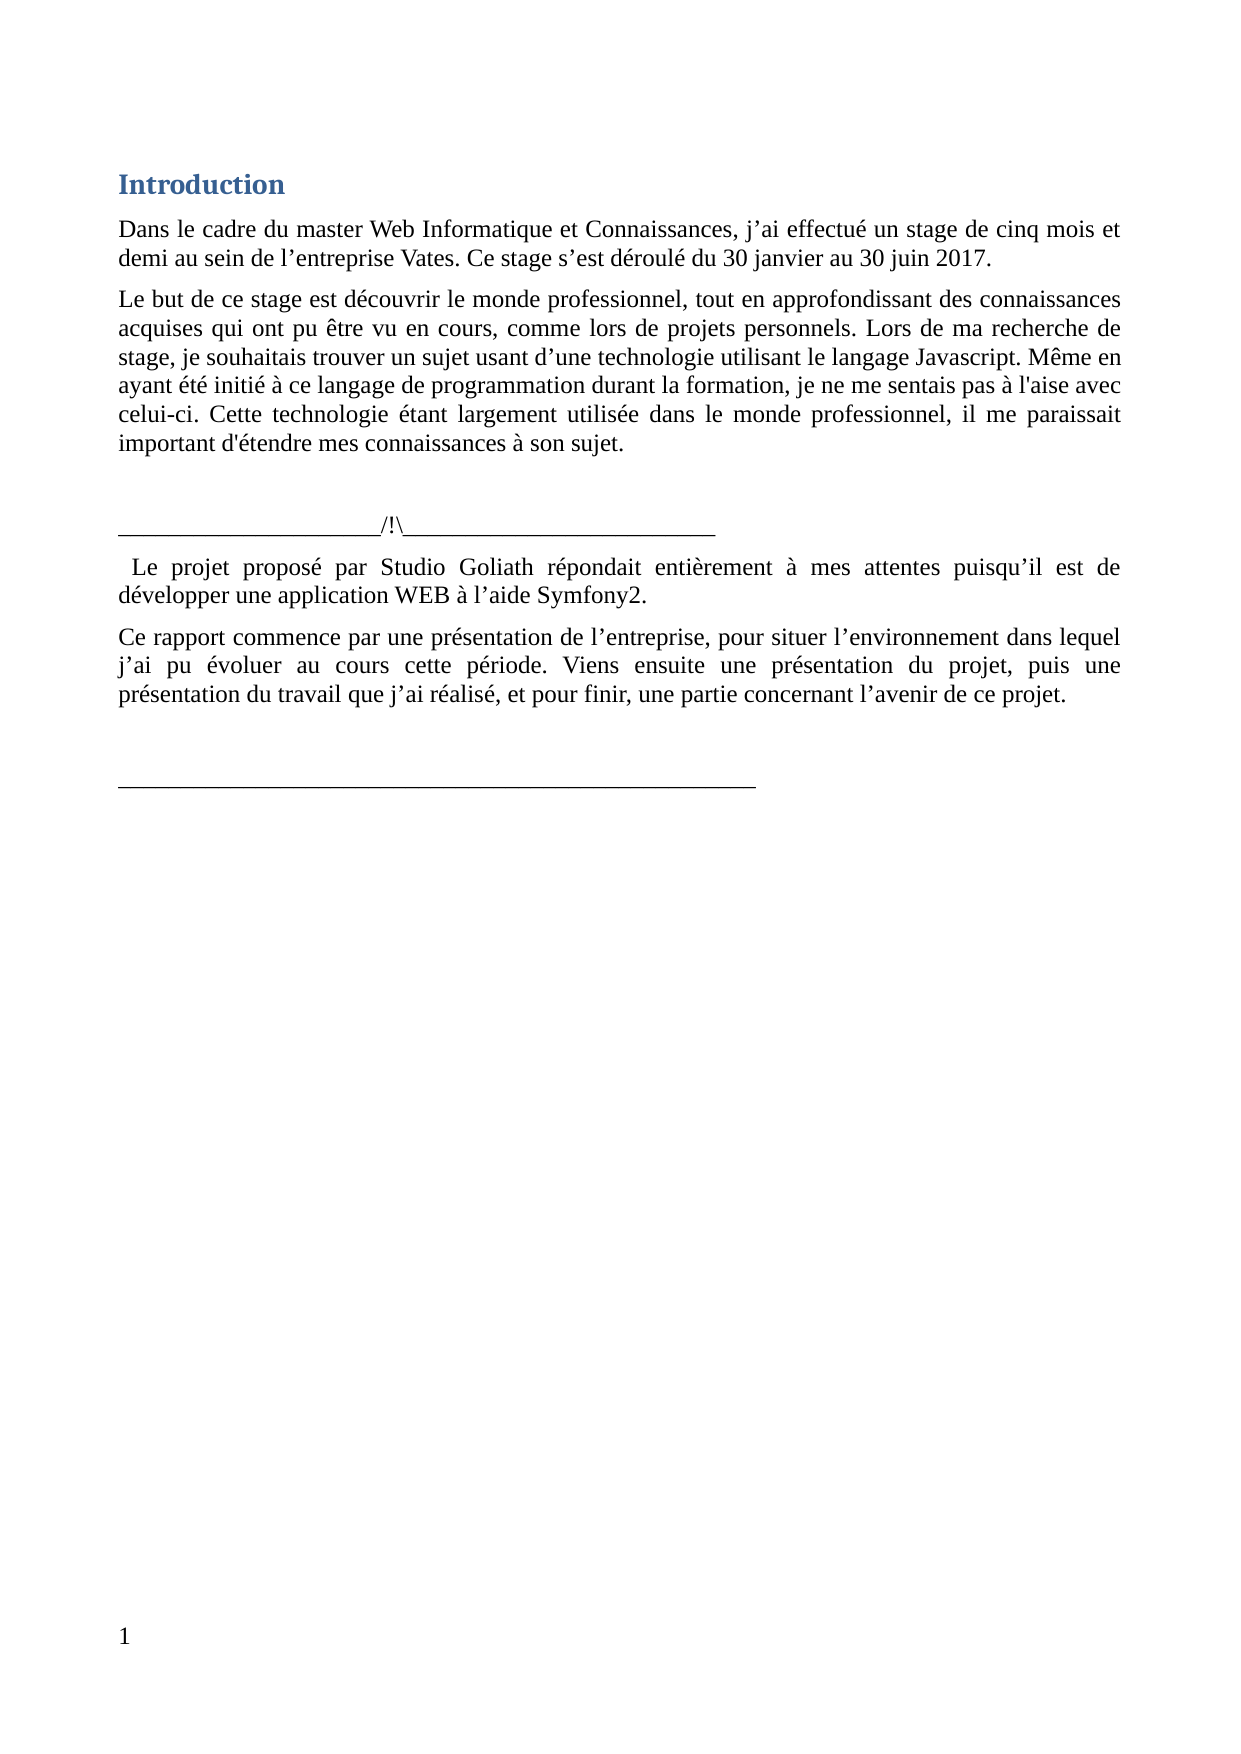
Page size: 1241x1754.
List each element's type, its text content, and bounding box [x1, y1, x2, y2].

text Le but de ce stage est découvrir le monde professionnel, tout en approfondissant des connaissances acquises qui ont pu être vu en cours, comme lors de projets personnels. Lors de ma recherche de stage, je souhaitais trouver un sujet usant d’une technologie utilisant le langage Javascript. Même en ayant été initié à ce langage de programmation durant la formation, je ne me sentais pas à l'aise avec celui-ci. Cette technologie étant largement utilisée dans le monde professionnel, il me paraissait important d'étendre mes connaissances à son sujet. [118, 284, 1122, 457]
text Dans le cadre du master Web Informatique et Connaissances, j’ai effectué un stage de cinq mois et demi au sein de l’entreprise Vates. Ce stage s’est déroulé du 30 janvier au 30 juin 2017. [118, 214, 1122, 272]
text ___________________________________________________ [118, 762, 1122, 790]
text Ce rapport commence par une présentation de l’entreprise, pour situer l’environnement dans lequel j’ai pu évoluer au cours cette période. Viens ensuite une présentation du projet, puis une présentation du travail que j’ai réalisé, et pour finir, une partie concernant l’avenir de ce projet. [118, 622, 1122, 708]
text Le projet proposé par Studio Goliath répondait entièrement à mes attentes puisqu’il est de développer une application WEB à l’aide Symfony2. [118, 552, 1122, 609]
text _____________________/!\_________________________ [118, 510, 1122, 539]
